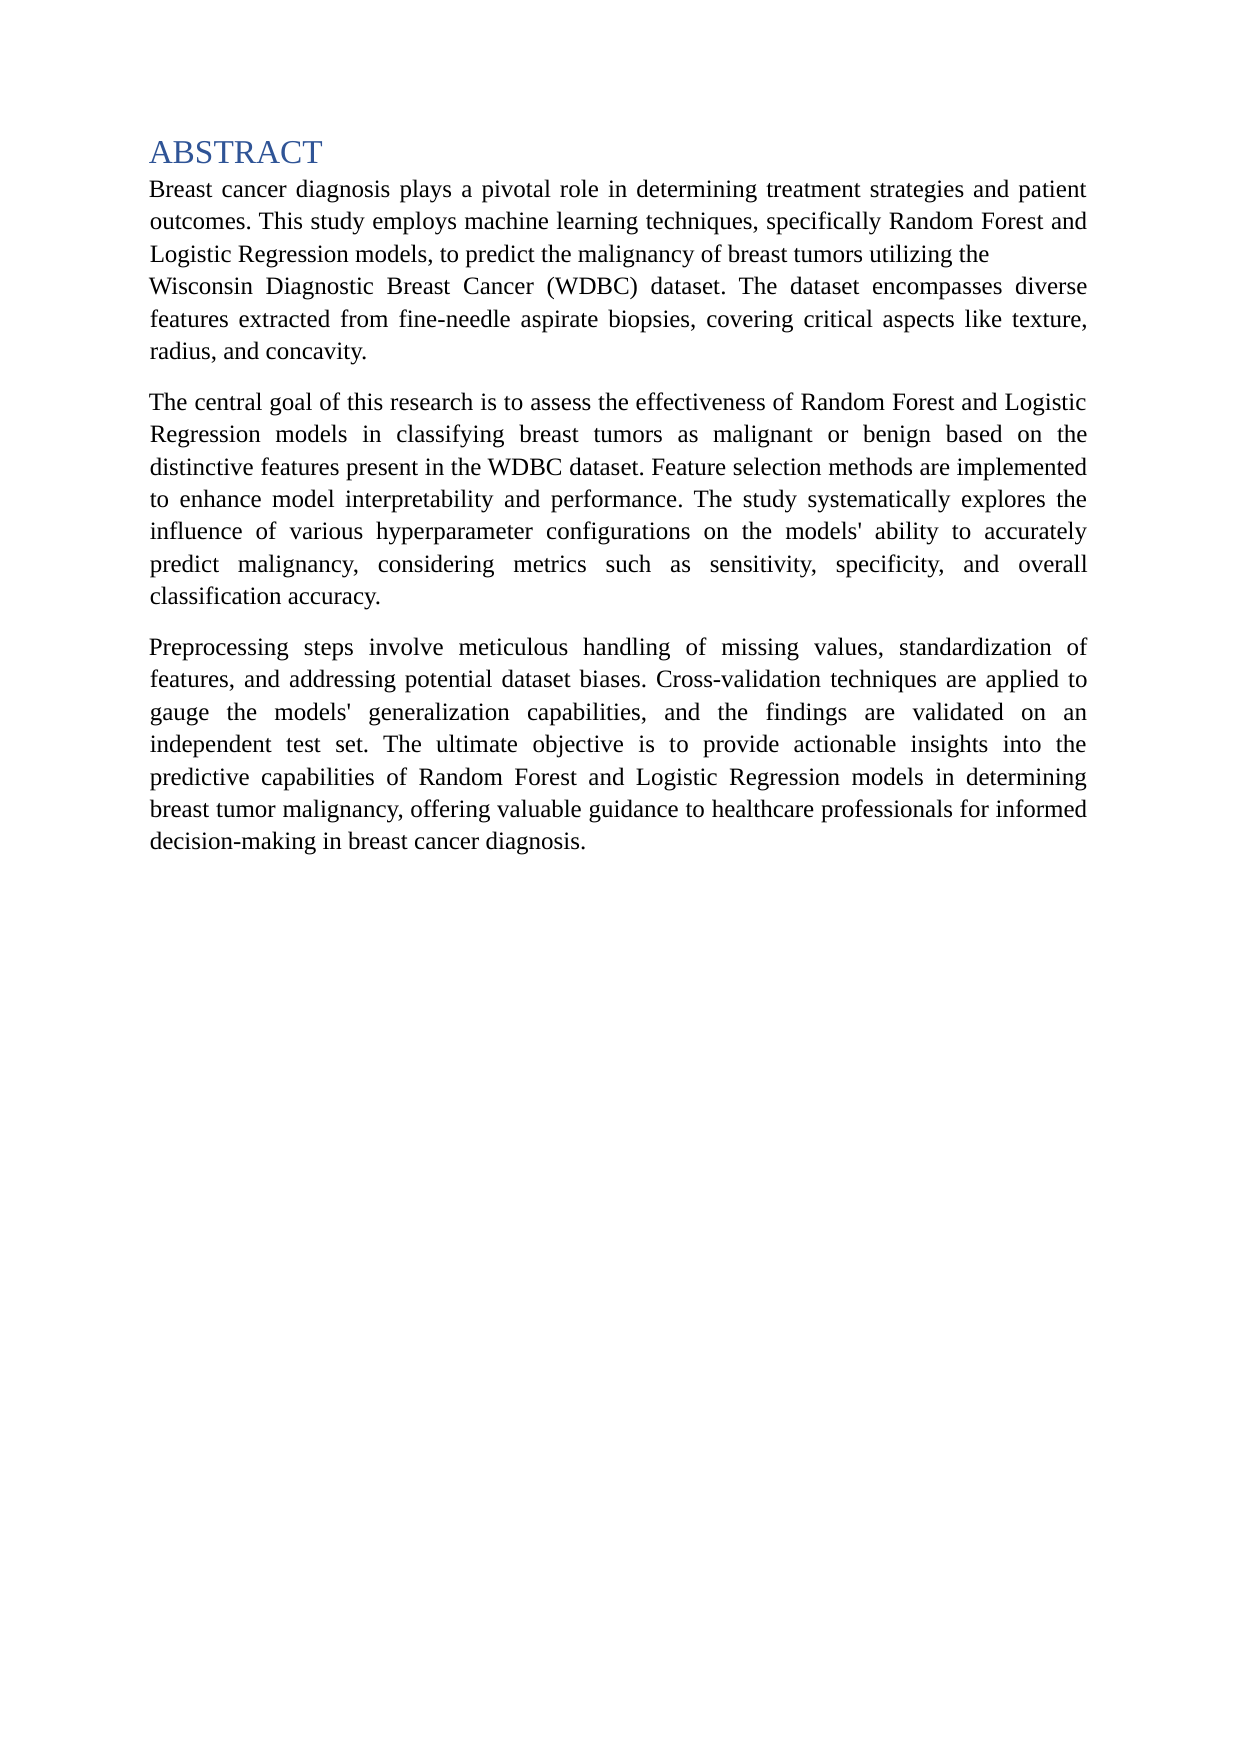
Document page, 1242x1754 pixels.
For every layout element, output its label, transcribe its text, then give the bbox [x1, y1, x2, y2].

text Preprocessing steps involve meticulous handling of missing values, standardization of features, and addressing potential dataset biases. Cross-validation techniques are applied to gauge the models' generalization capabilities, and the findings are validated on an independent test set. The ultimate objective is to provide actionable insights into the predictive capabilities of Random Forest and Logistic Regression models in determining breast tumor malignancy, offering valuable guidance to healthcare professionals for informed decision-making in breast cancer diagnosis. [148, 632, 1088, 855]
subtitle ABSTRACT [148, 133, 1090, 171]
text Wisconsin Diagnostic Breast Cancer (WDBC) dataset. The dataset encompasses diverse features extracted from fine-needle aspirate biopsies, covering critical aspects like texture, radius, and concavity. [148, 271, 1088, 365]
text The central goal of this research is to assess the effectiveness of Random Forest and Logistic Regression models in classifying breast tumors as malignant or benign based on the distinctive features present in the WDBC dataset. Feature selection methods are implemented to enhance model interpretability and performance. The study systematically explores the influence of various hyperparameter configurations on the models' ability to accurately predict malignancy, considering metrics such as sensitivity, specificity, and overall classification accuracy. [148, 387, 1088, 610]
text Breast cancer diagnosis plays a pivotal role in determining treatment strategies and patient outcomes. This study employs machine learning techniques, specifically Random Forest and Logistic Regression models, to predict the malignancy of breast tumors utilizing the [148, 174, 1088, 268]
